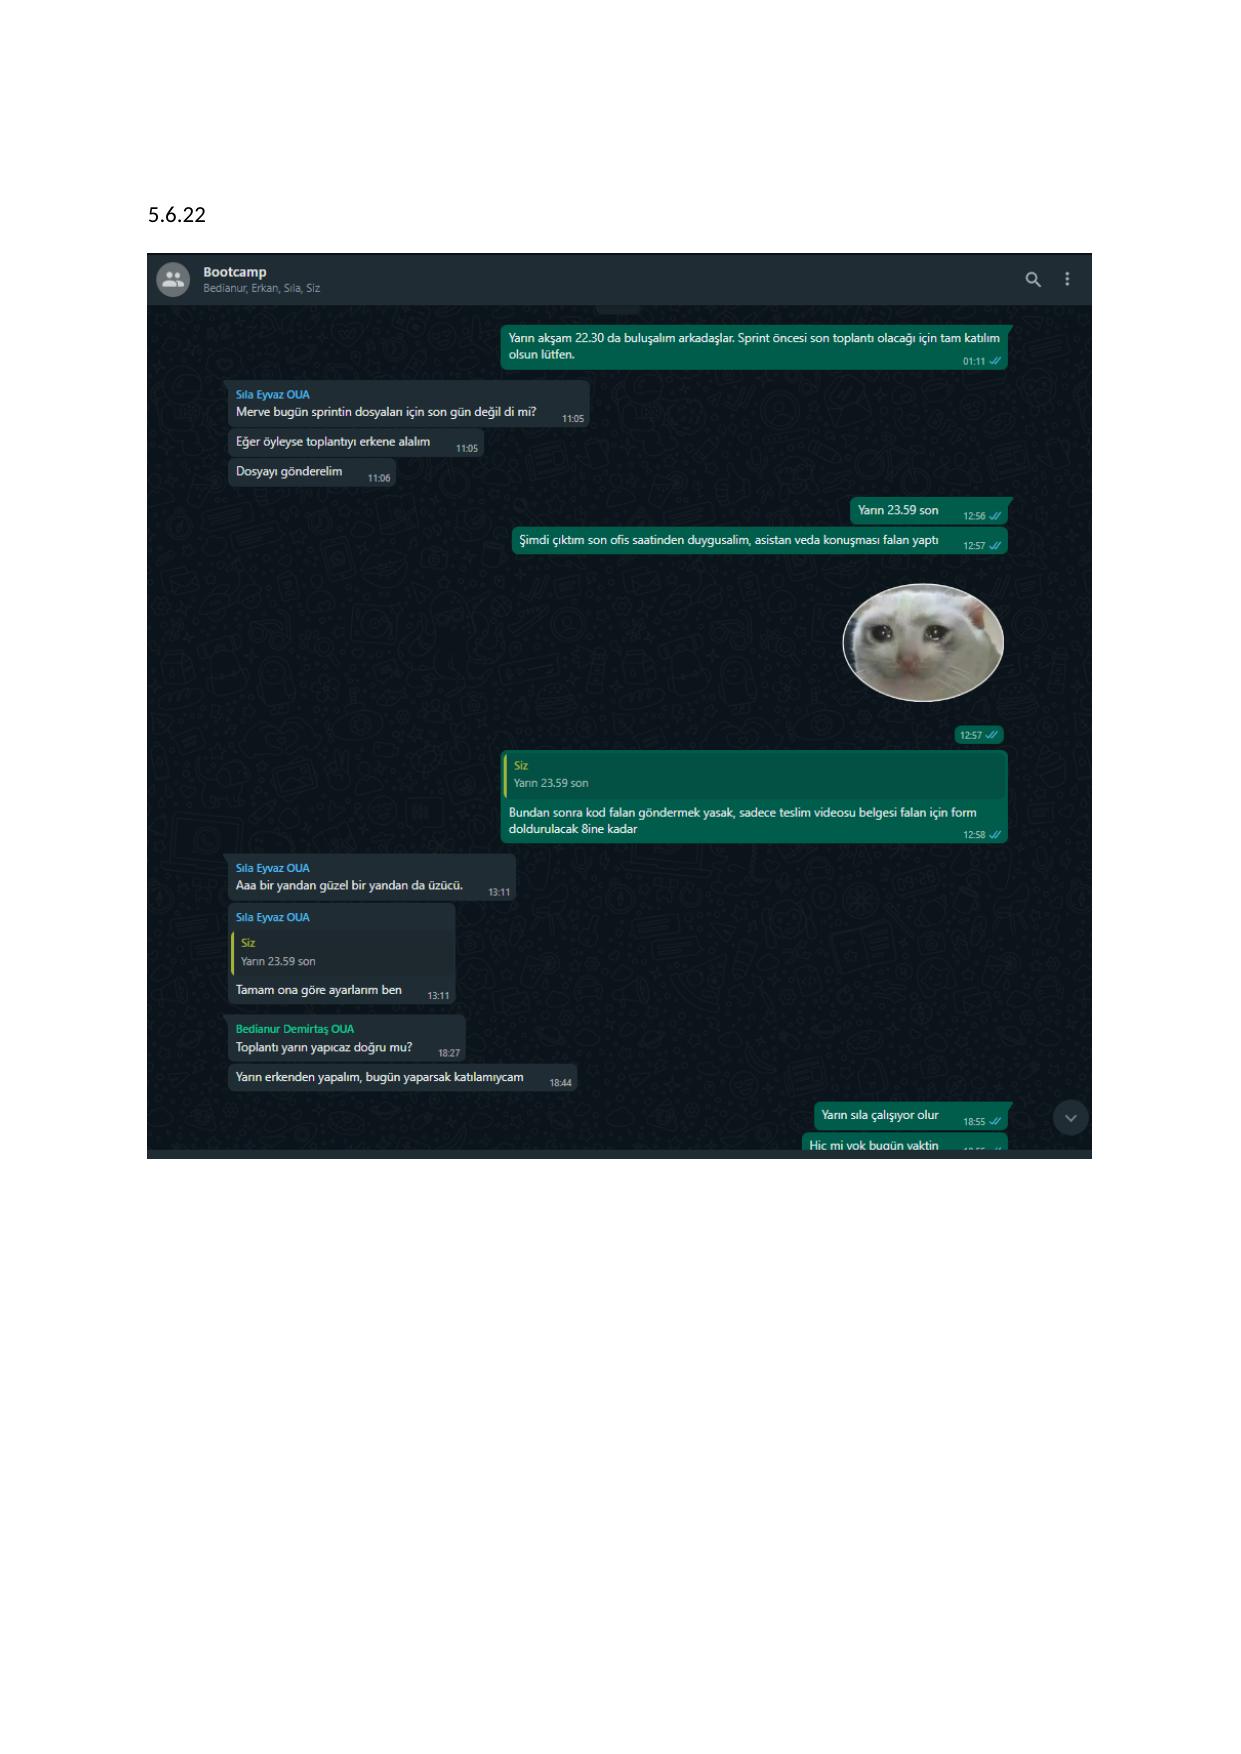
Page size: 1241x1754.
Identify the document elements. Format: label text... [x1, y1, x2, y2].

picture [147, 253, 1092, 1159]
text 5.6.22 [148, 201, 1093, 229]
